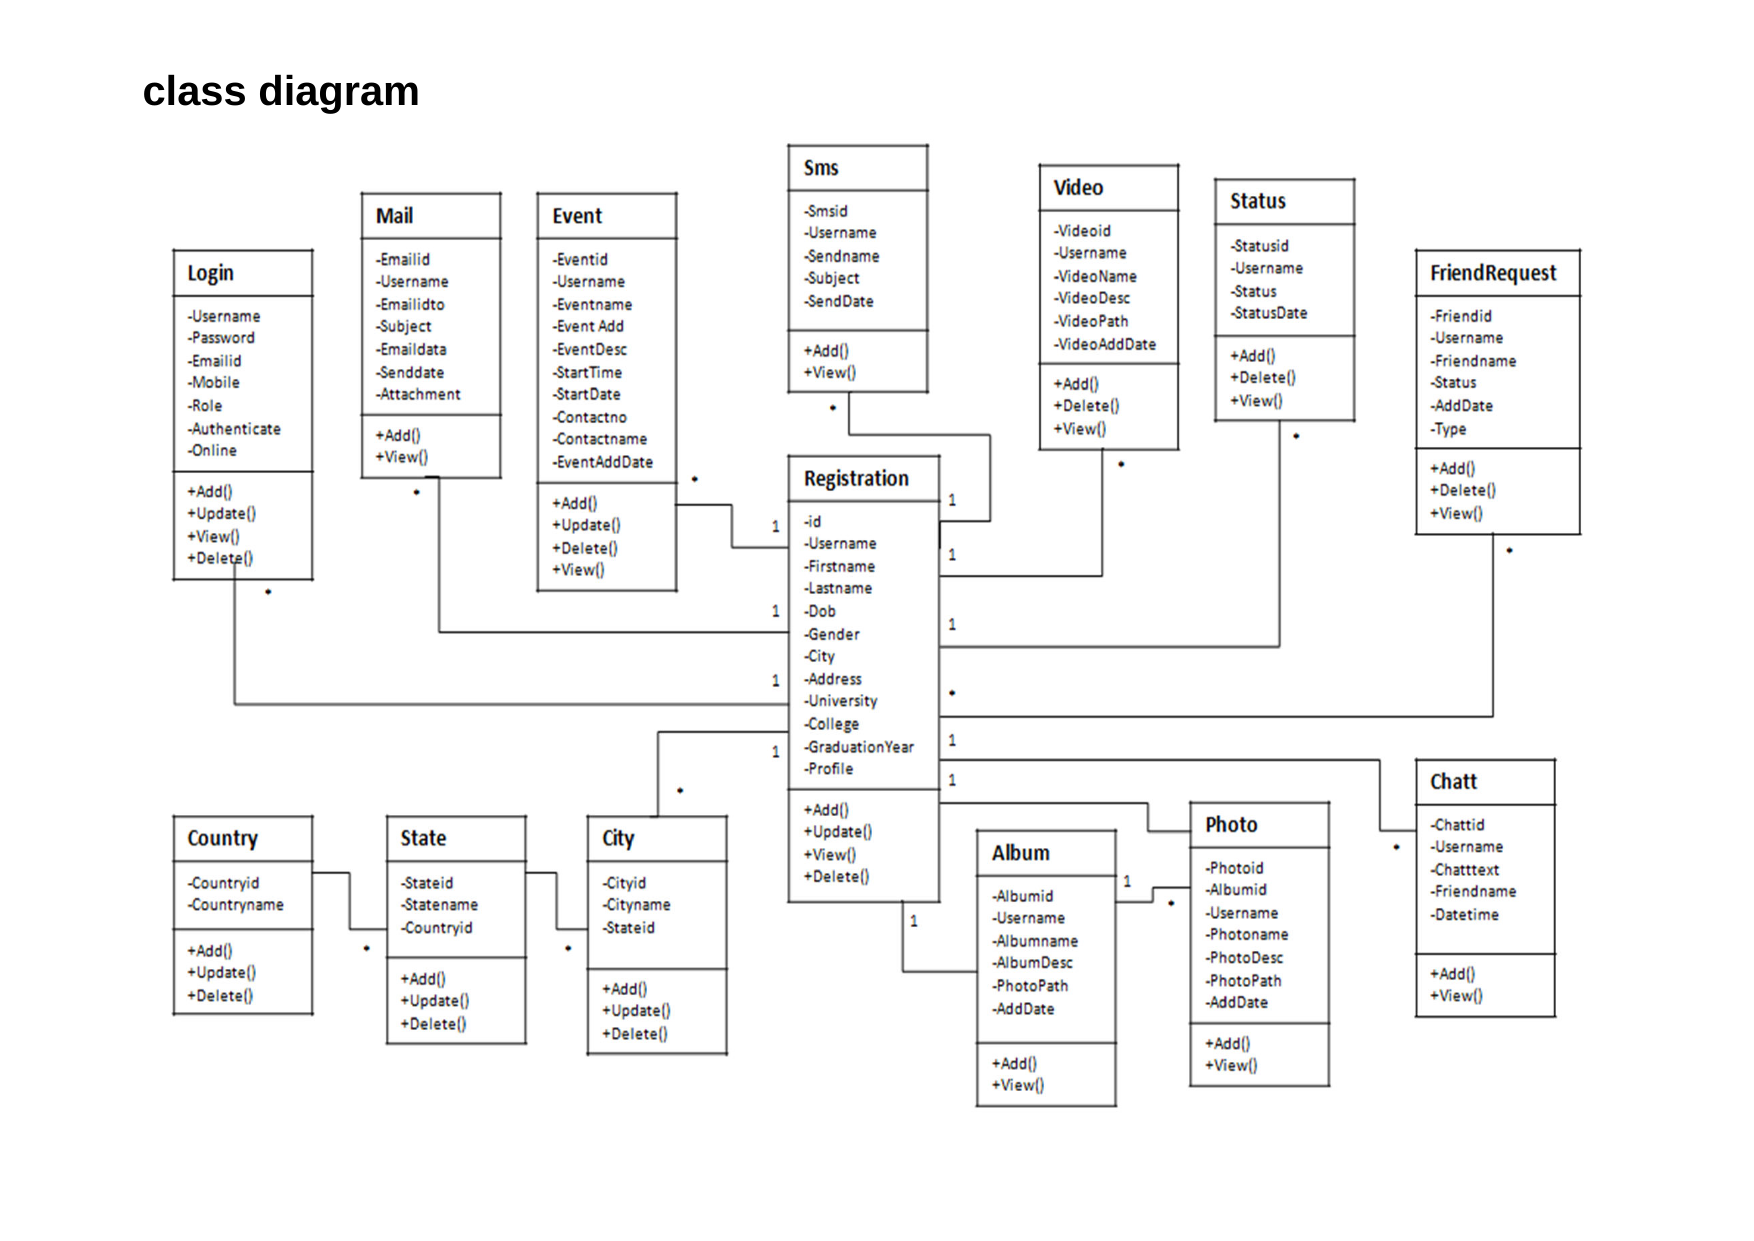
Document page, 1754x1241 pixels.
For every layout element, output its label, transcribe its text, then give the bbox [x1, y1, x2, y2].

picture [127, 130, 1605, 1167]
subtitle class diagram [142, 66, 1641, 114]
